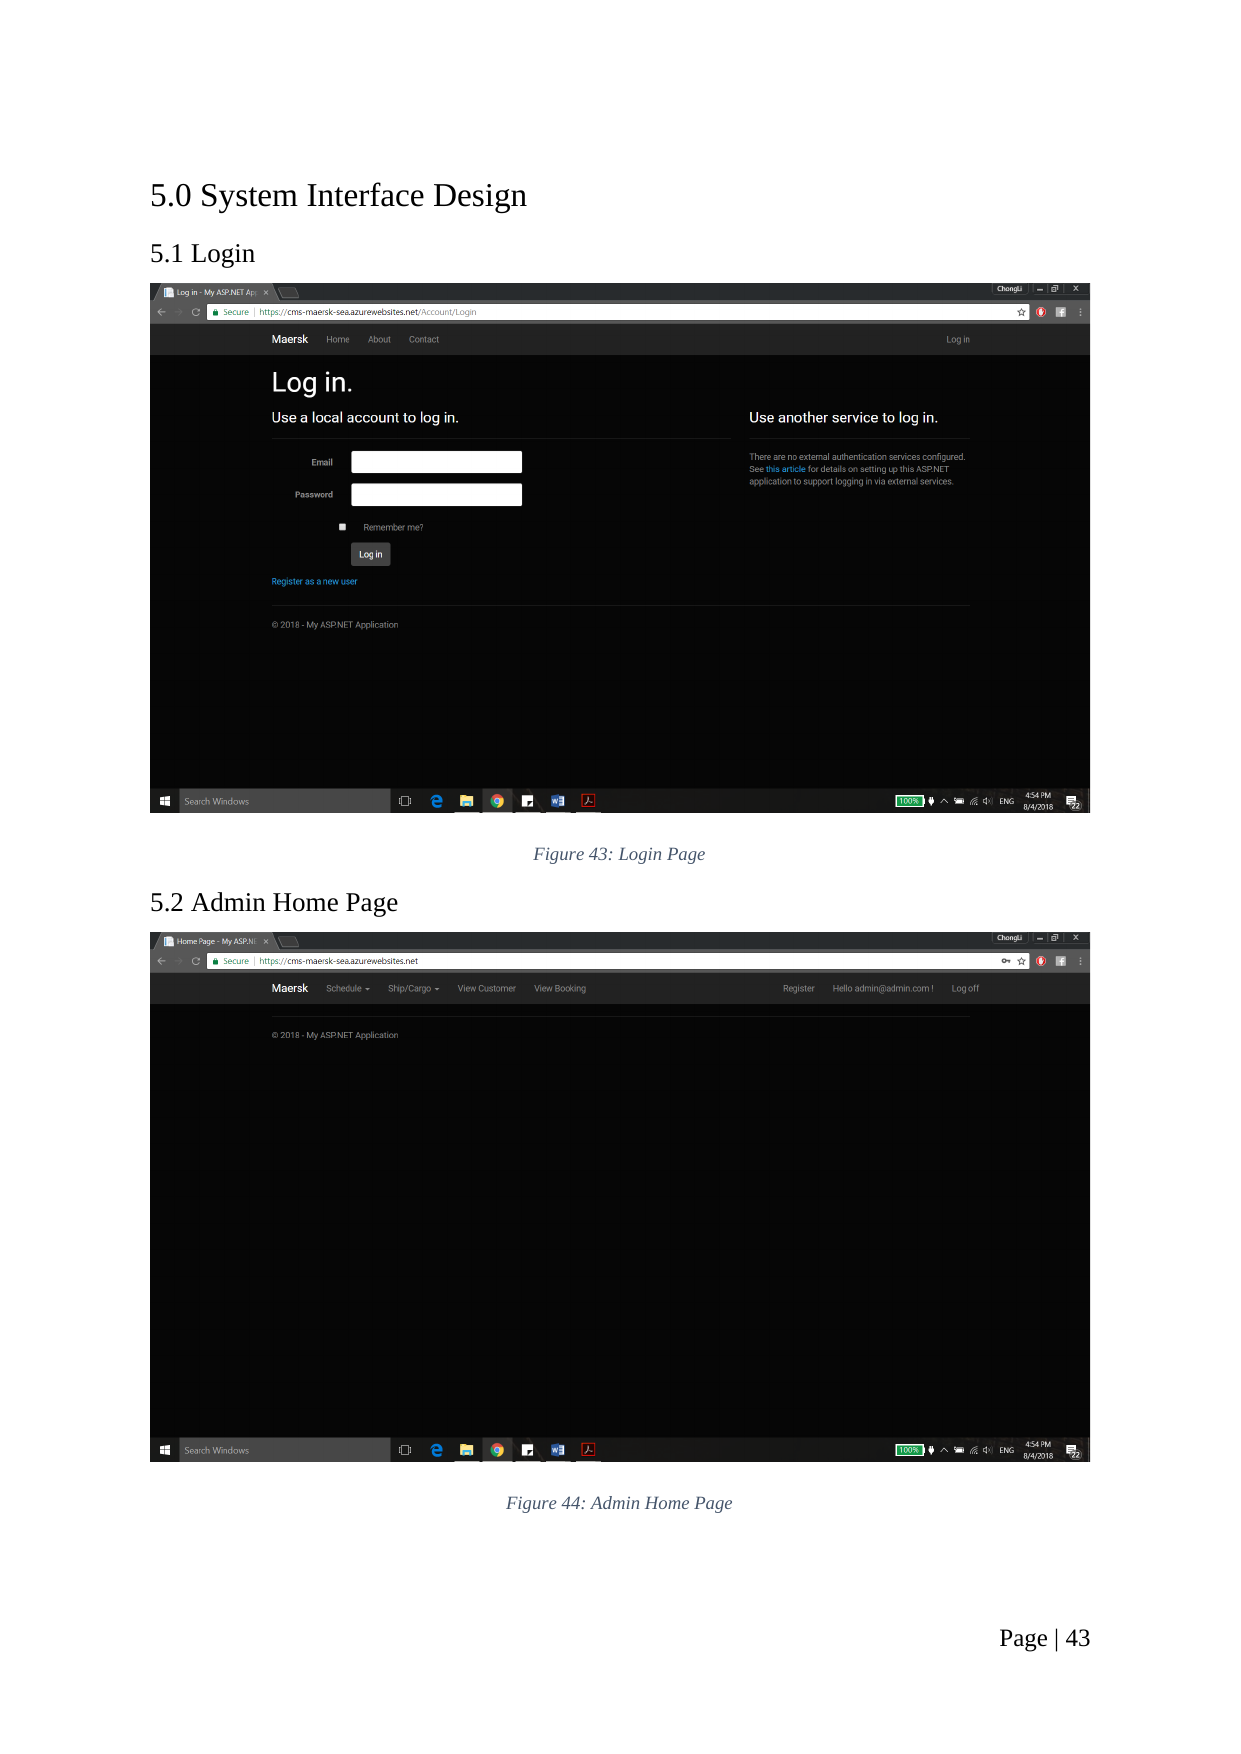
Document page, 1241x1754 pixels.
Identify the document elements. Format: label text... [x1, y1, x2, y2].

picture [150, 932, 1091, 1462]
subtitle 5.2 Admin Home Page [150, 886, 1090, 917]
picture [150, 283, 1091, 813]
subtitle 5.0 System Interface Design [150, 175, 1090, 213]
subtitle 5.1 Login [150, 237, 1090, 268]
